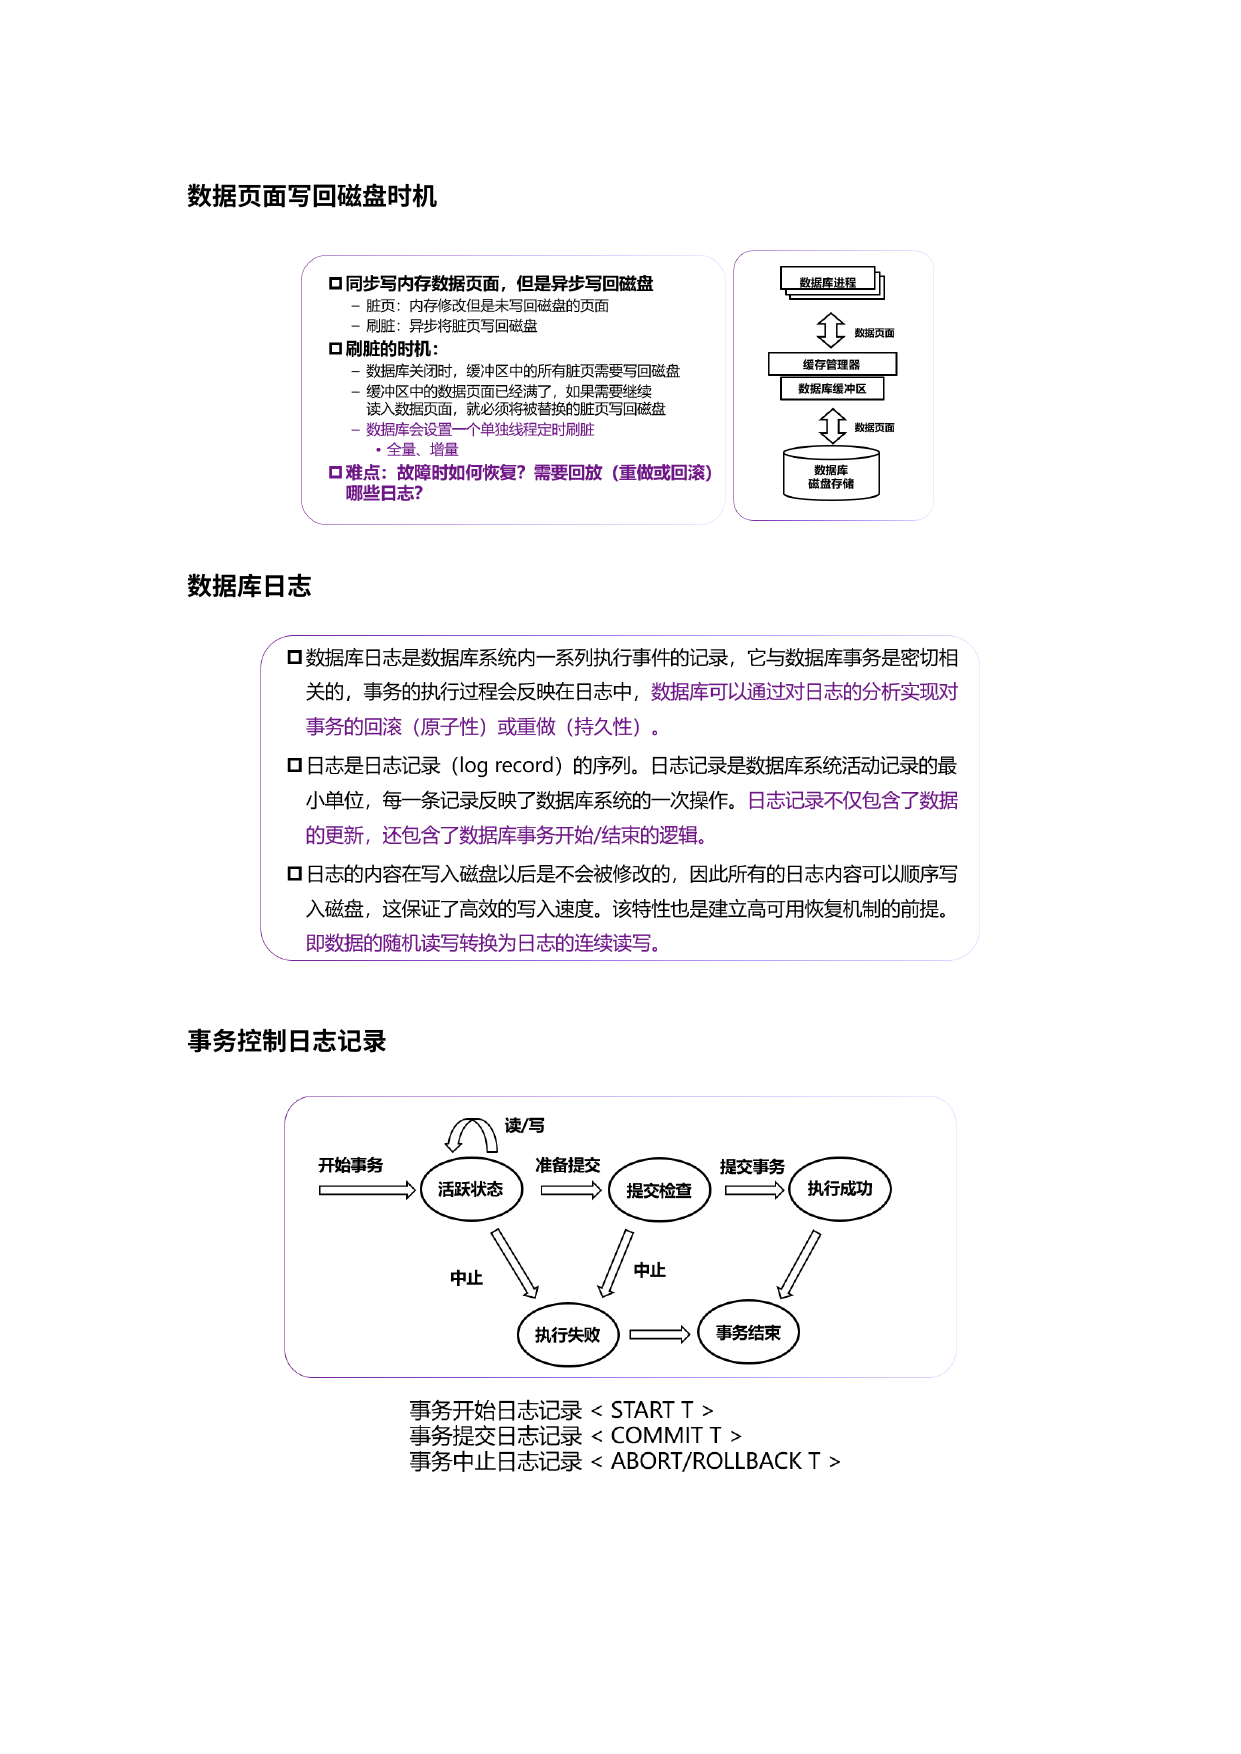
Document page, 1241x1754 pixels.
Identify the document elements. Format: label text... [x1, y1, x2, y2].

picture [256, 635, 984, 966]
subtitle 数据库日志 [187, 552, 1053, 617]
subtitle 数据页面写回磁盘时机 [187, 162, 1053, 227]
subtitle 事务控制日志记录 [187, 1007, 1053, 1072]
picture [278, 1090, 963, 1476]
picture [296, 245, 945, 530]
